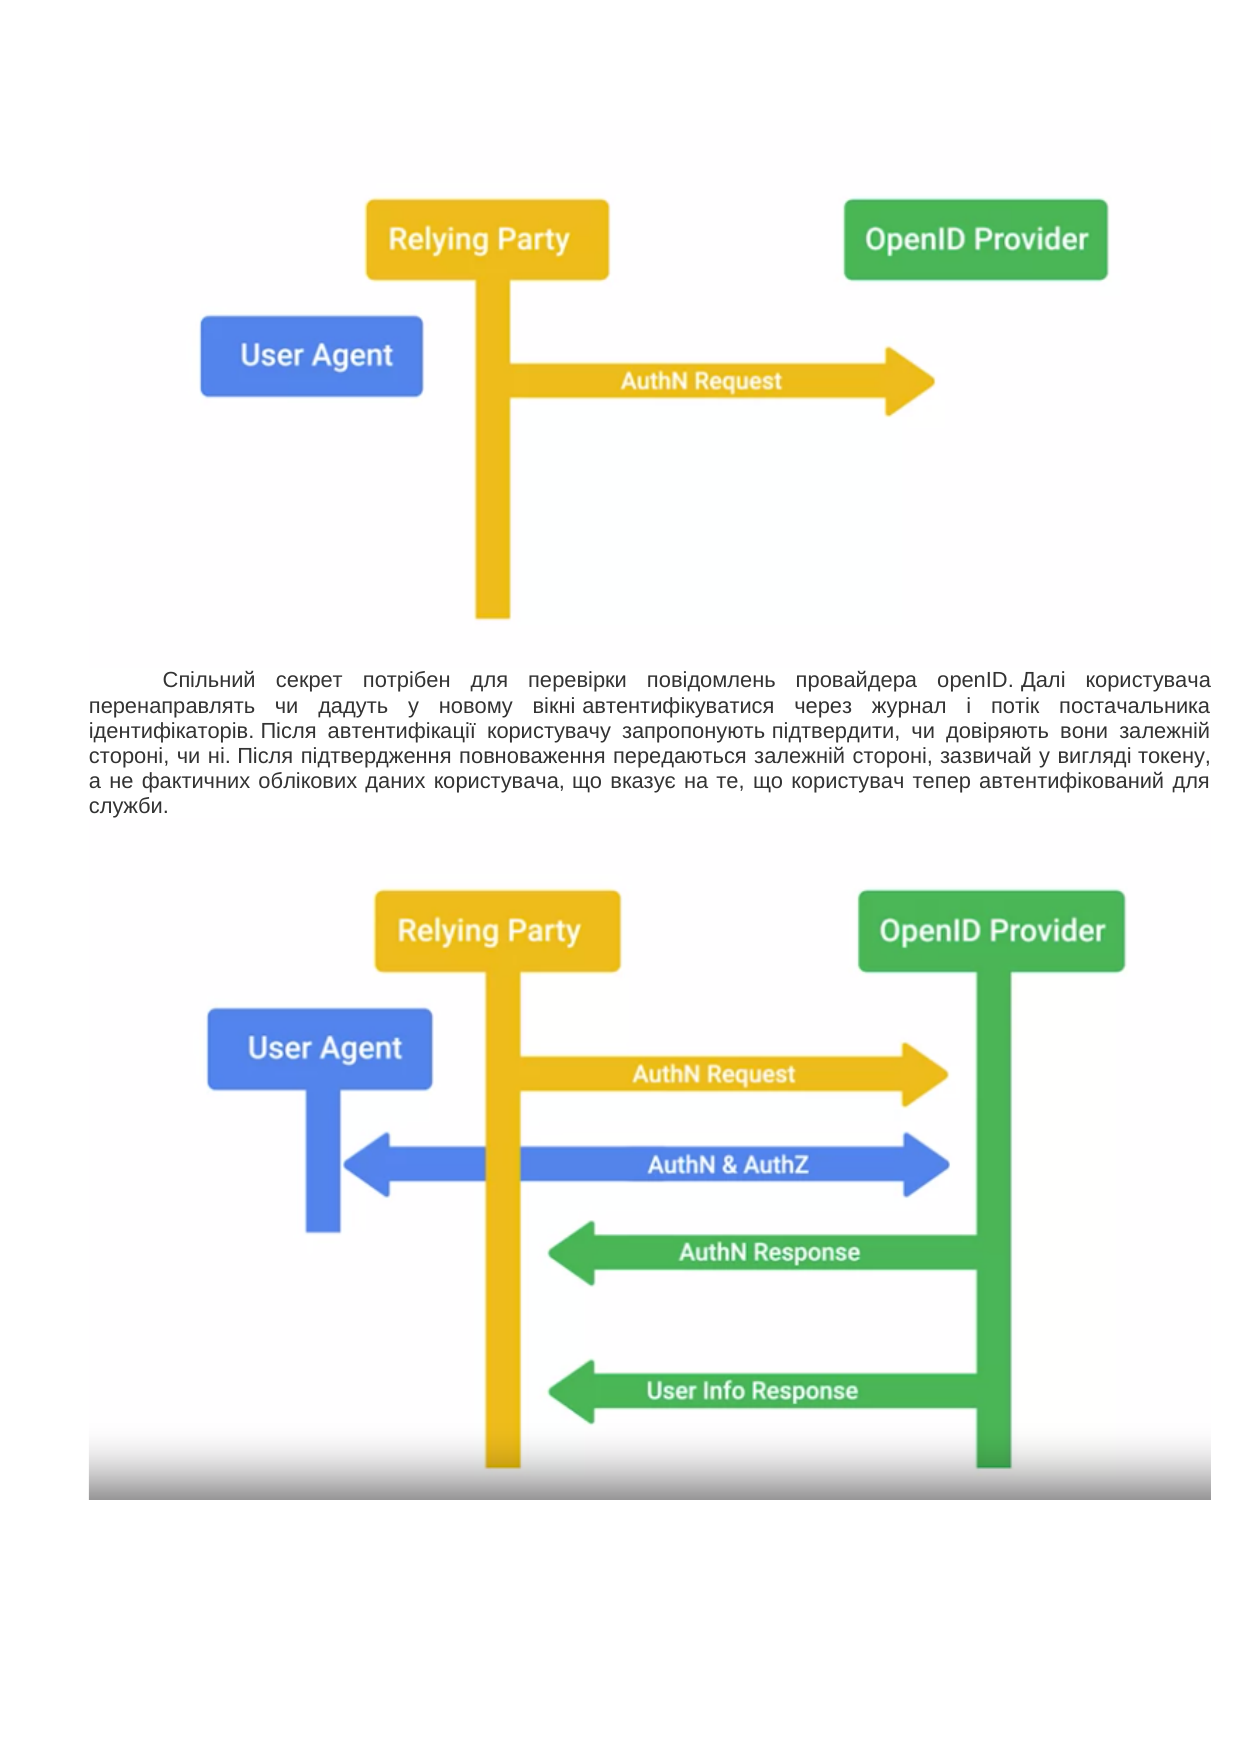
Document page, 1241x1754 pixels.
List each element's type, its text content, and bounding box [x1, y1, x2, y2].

text Спільний секрет потрібен для перевірки повідомлень провайдера openID. Далі користувача перенаправлять чи дадуть у новому вікні автентифікуватися через журнал і потік постачальника ідентифікаторів. Після автентифікації користувачу запропонують підтвердити, чи довіряють вони залежній стороні, чи ні. Після підтвердження повноваження передаються залежній стороні, зазвичай у вигляді токену, а не фактичних облікових даних користувача, що вказує на те, що користувач тепер автентифікований для служби. [89, 668, 1211, 818]
picture [88, 818, 1211, 1500]
picture [88, 118, 1211, 668]
